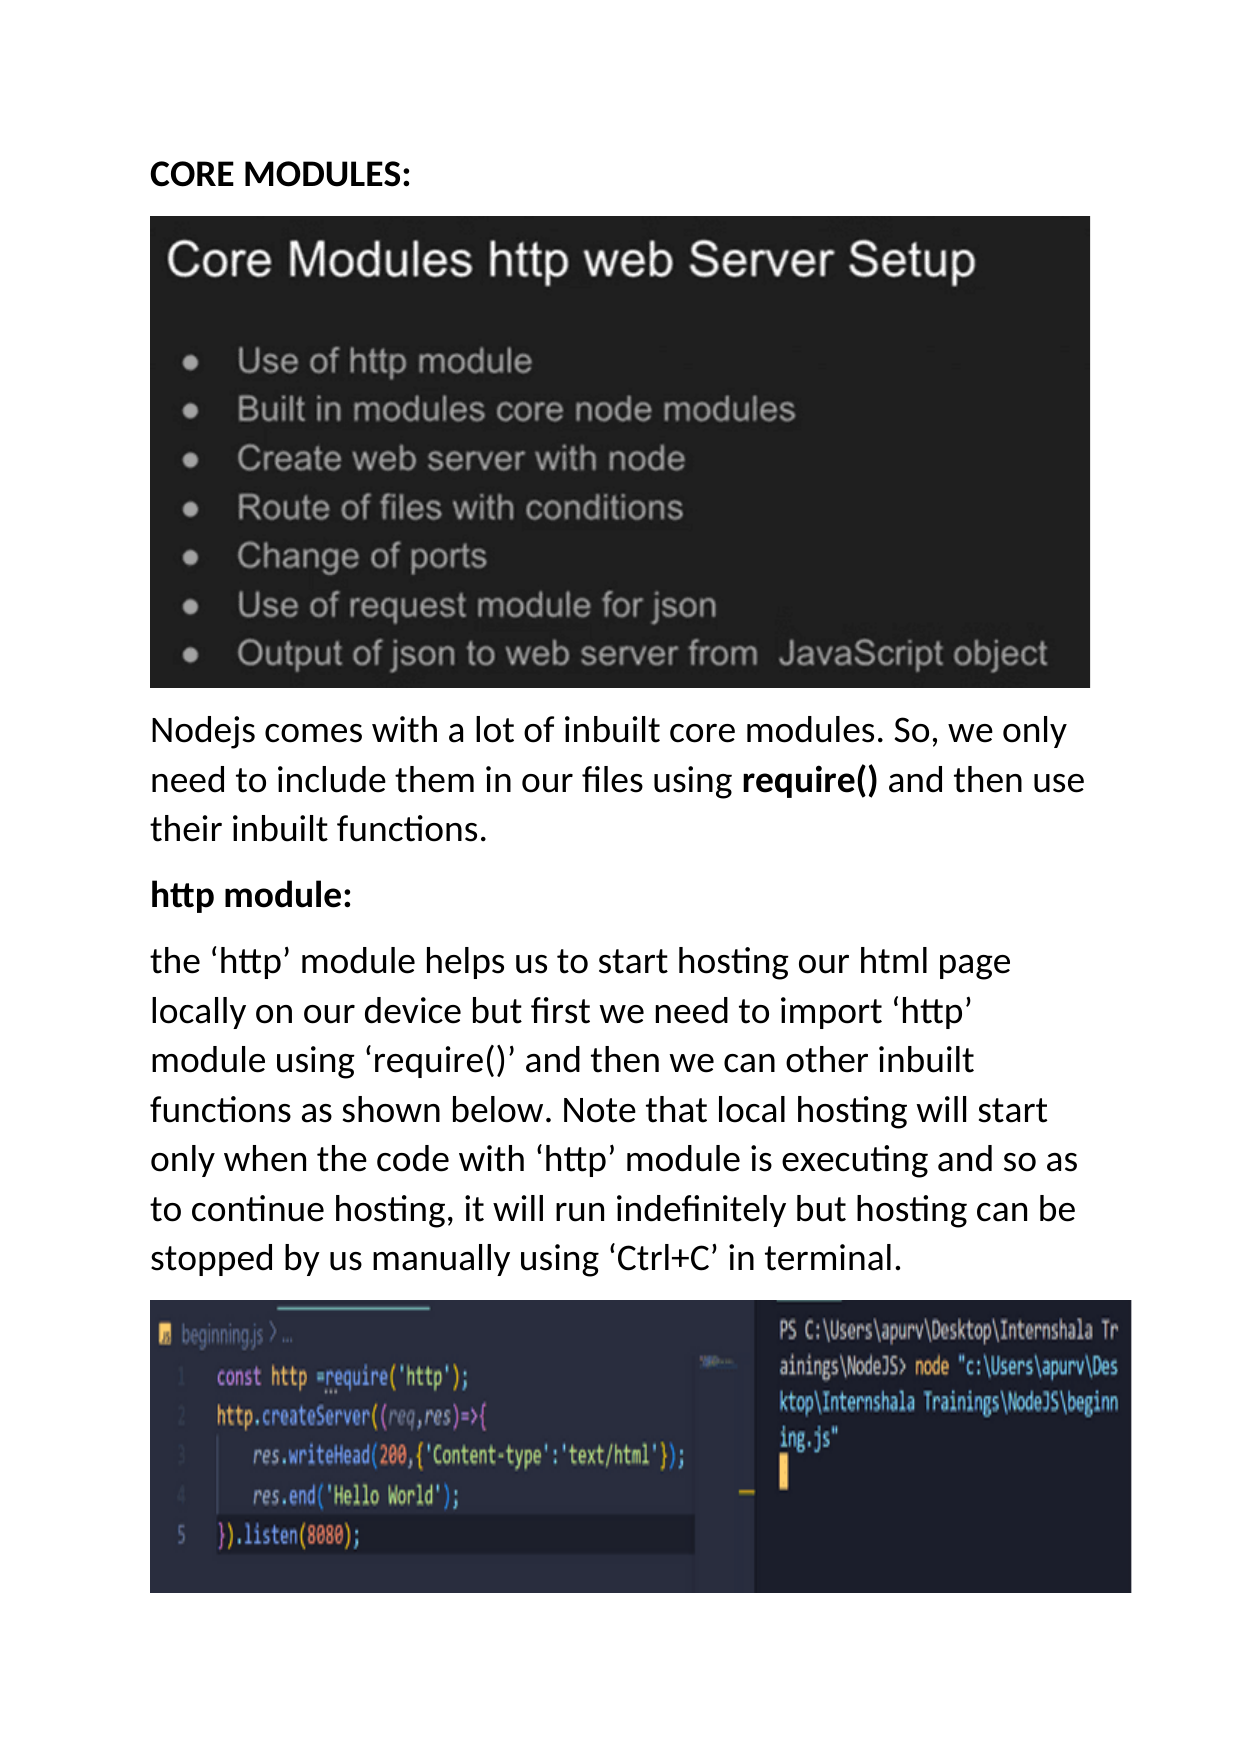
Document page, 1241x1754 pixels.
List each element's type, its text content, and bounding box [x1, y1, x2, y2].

text the ‘http’ module helps us to start hosting our html page locally on our device but first we need to import ‘http’ module using ‘require()’ and then we can other inbuilt functions as shown below. Note that local hosting will start only when the code with ‘http’ module is executing and so as to continue hosting, it will run indefinitely but hosting can be stopped by us manually using ‘Ctrl+C’ in terminal. [150, 937, 1090, 1280]
picture [150, 1300, 1132, 1593]
text Nodejs comes with a lot of inbuilt core modules. So, we only need to include them in our files using require() and then use their inbuilt functions. [150, 706, 1090, 851]
picture [150, 216, 1091, 688]
text http module: [150, 871, 1090, 917]
text CORE MODULES: [150, 150, 1090, 196]
